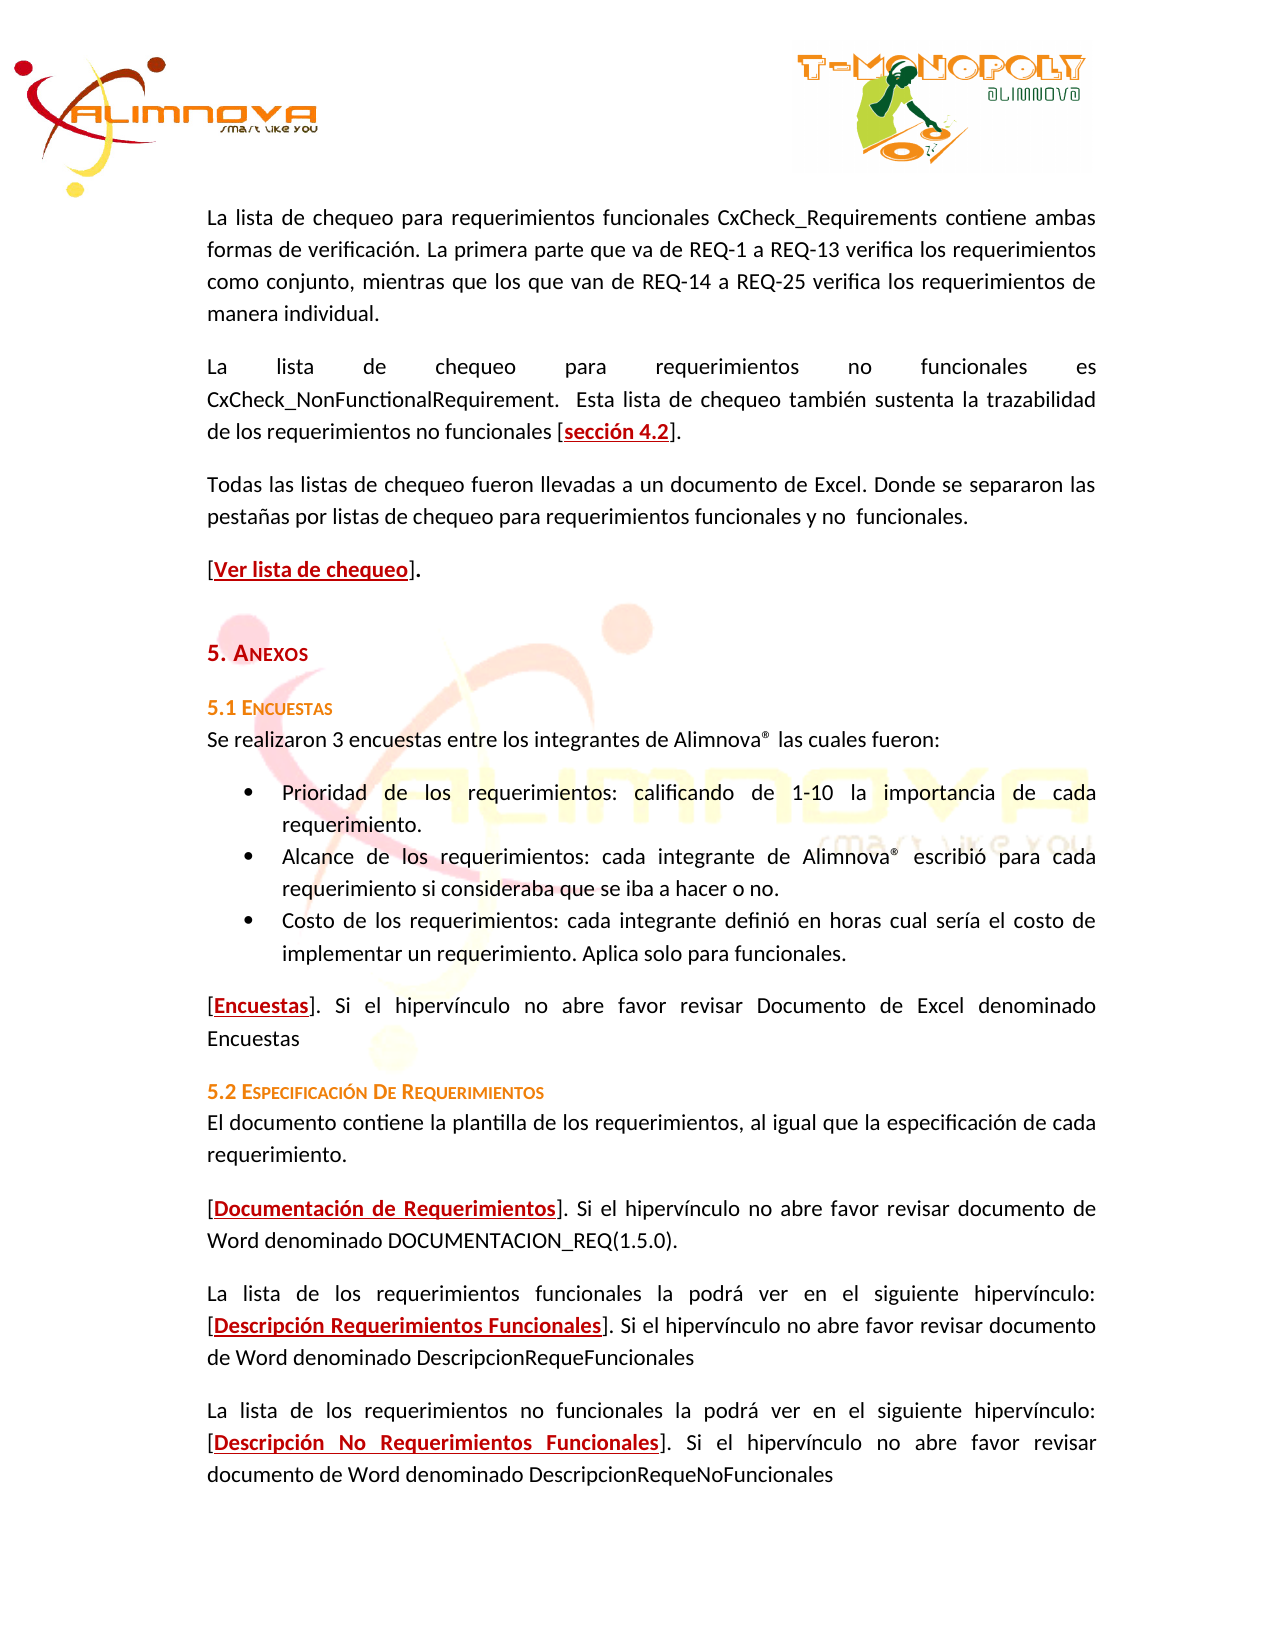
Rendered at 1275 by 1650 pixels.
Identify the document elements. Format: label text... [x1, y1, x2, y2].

text La lista de chequeo para requerimientos no funcionales es CxCheck_NonFunctionalRequirement. Esta lista de chequeo también sustenta la trazabilidad de los requerimientos no funcionales [sección 4.2]. [207, 352, 1098, 445]
subtitle 5.1 Encuestas [207, 693, 1098, 721]
list Costo de los requerimientos: cada integrante definió en horas cual sería el costo de implementar un requerimiento. Aplica solo para funcionales. [244, 906, 1098, 967]
picture [792, 40, 1093, 173]
text La lista de los requerimientos no funcionales la podrá ver en el siguiente hipervínculo: [Descripción No Requerimientos Funcionales]. Si el hipervínculo no abre favor revisar documento de Word denominado DescripcionRequeNoFuncionales [207, 1396, 1098, 1489]
text La lista de los requerimientos funcionales la podrá ver en el siguiente hipervínculo: [Descripción Requerimientos Funcionales]. Si el hipervínculo no abre favor revisar documento de Word denominado DescripcionRequeFuncionales [207, 1279, 1098, 1371]
subtitle 5.2 Especificación De Requerimientos [207, 1077, 1098, 1105]
text Se realizaron 3 encuestas entre los integrantes de Alimnova® las cuales fueron: [207, 725, 1098, 753]
list Prioridad de los requerimientos: calificando de 1-10 la importancia de cada requerimiento. [244, 778, 1098, 838]
text [Documentación de Requerimientos]. Si el hipervínculo no abre favor revisar documento de Word denominado DOCUMENTACION_REQ(1.5.0). [207, 1194, 1098, 1254]
text El documento contiene la plantilla de los requerimientos, al igual que la especificación de cada requerimiento. [207, 1108, 1098, 1169]
list Alcance de los requerimientos: cada integrante de Alimnova® escribió para cada requerimiento si consideraba que se iba a hacer o no. [244, 842, 1098, 902]
text Todas las listas de chequeo fueron llevadas a un documento de Excel. Donde se separaron las pestañas por listas de chequeo para requerimientos funcionales y no funcionales. [207, 470, 1098, 530]
subtitle 5. Anexos [207, 637, 1098, 668]
text [Encuestas]. Si el hipervínculo no abre favor revisar Documento de Excel denominado Encuestas [207, 992, 1098, 1052]
text La lista de chequeo para requerimientos funcionales CxCheck_Requirements contiene ambas formas de verificación. La primera parte que va de REQ-1 a REQ-13 verifica los requerimientos como conjunto, mientras que los que van de REQ-14 a REQ-25 verifica los requerimientos de manera individual. [207, 177, 1098, 327]
text [Ver lista de chequeo]. [207, 555, 1098, 583]
picture [10, 55, 319, 199]
